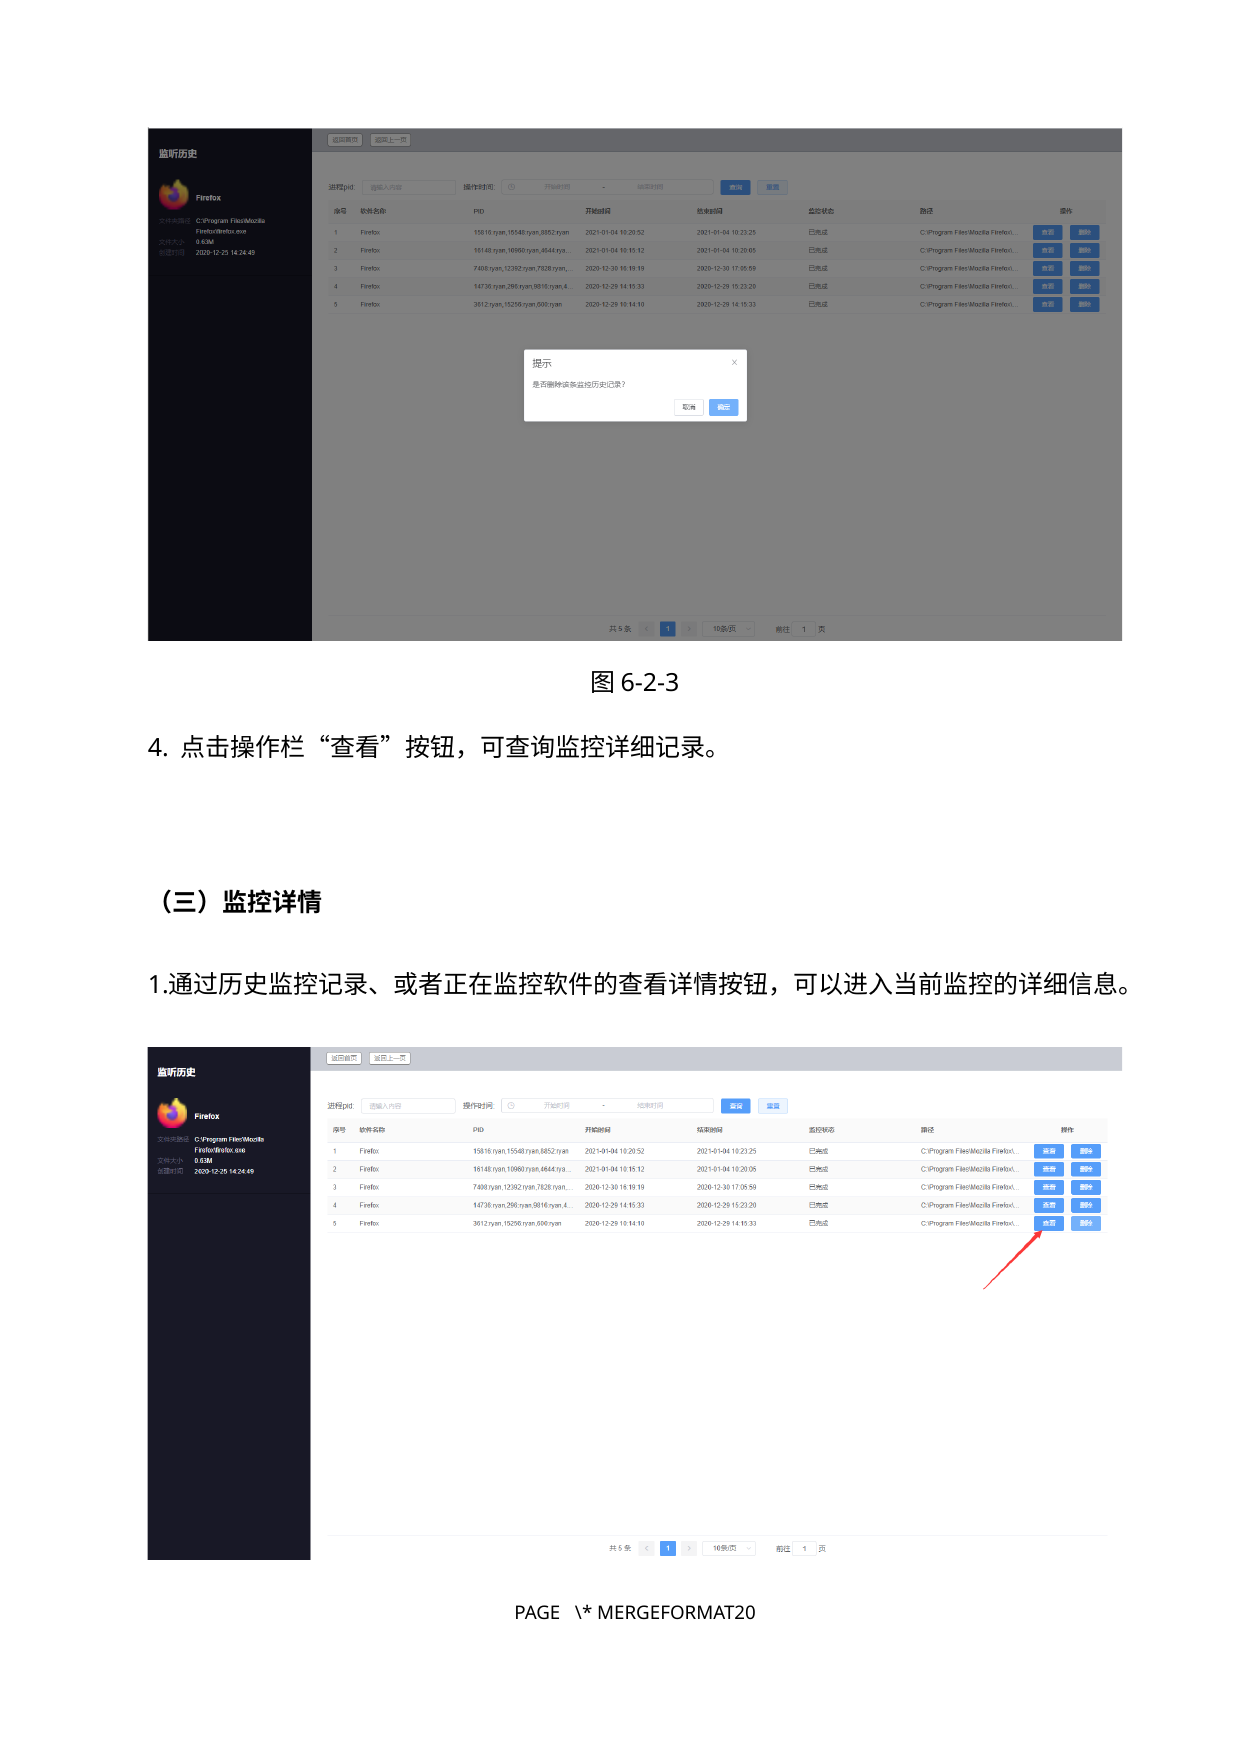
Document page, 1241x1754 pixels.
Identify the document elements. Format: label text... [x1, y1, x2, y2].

subtitle （三）监控详情 [148, 868, 1122, 933]
picture [147, 1047, 1123, 1560]
text 图6-2-3 [148, 648, 1122, 713]
list 点击操作栏“查看”按钮，可查询监控详细记录。 [148, 713, 1122, 778]
picture [147, 127, 1123, 641]
text 1.通过历史监控记录、或者正在监控软件的查看详情按钮，可以进入当前监控的详细信息。 [148, 950, 1122, 1015]
